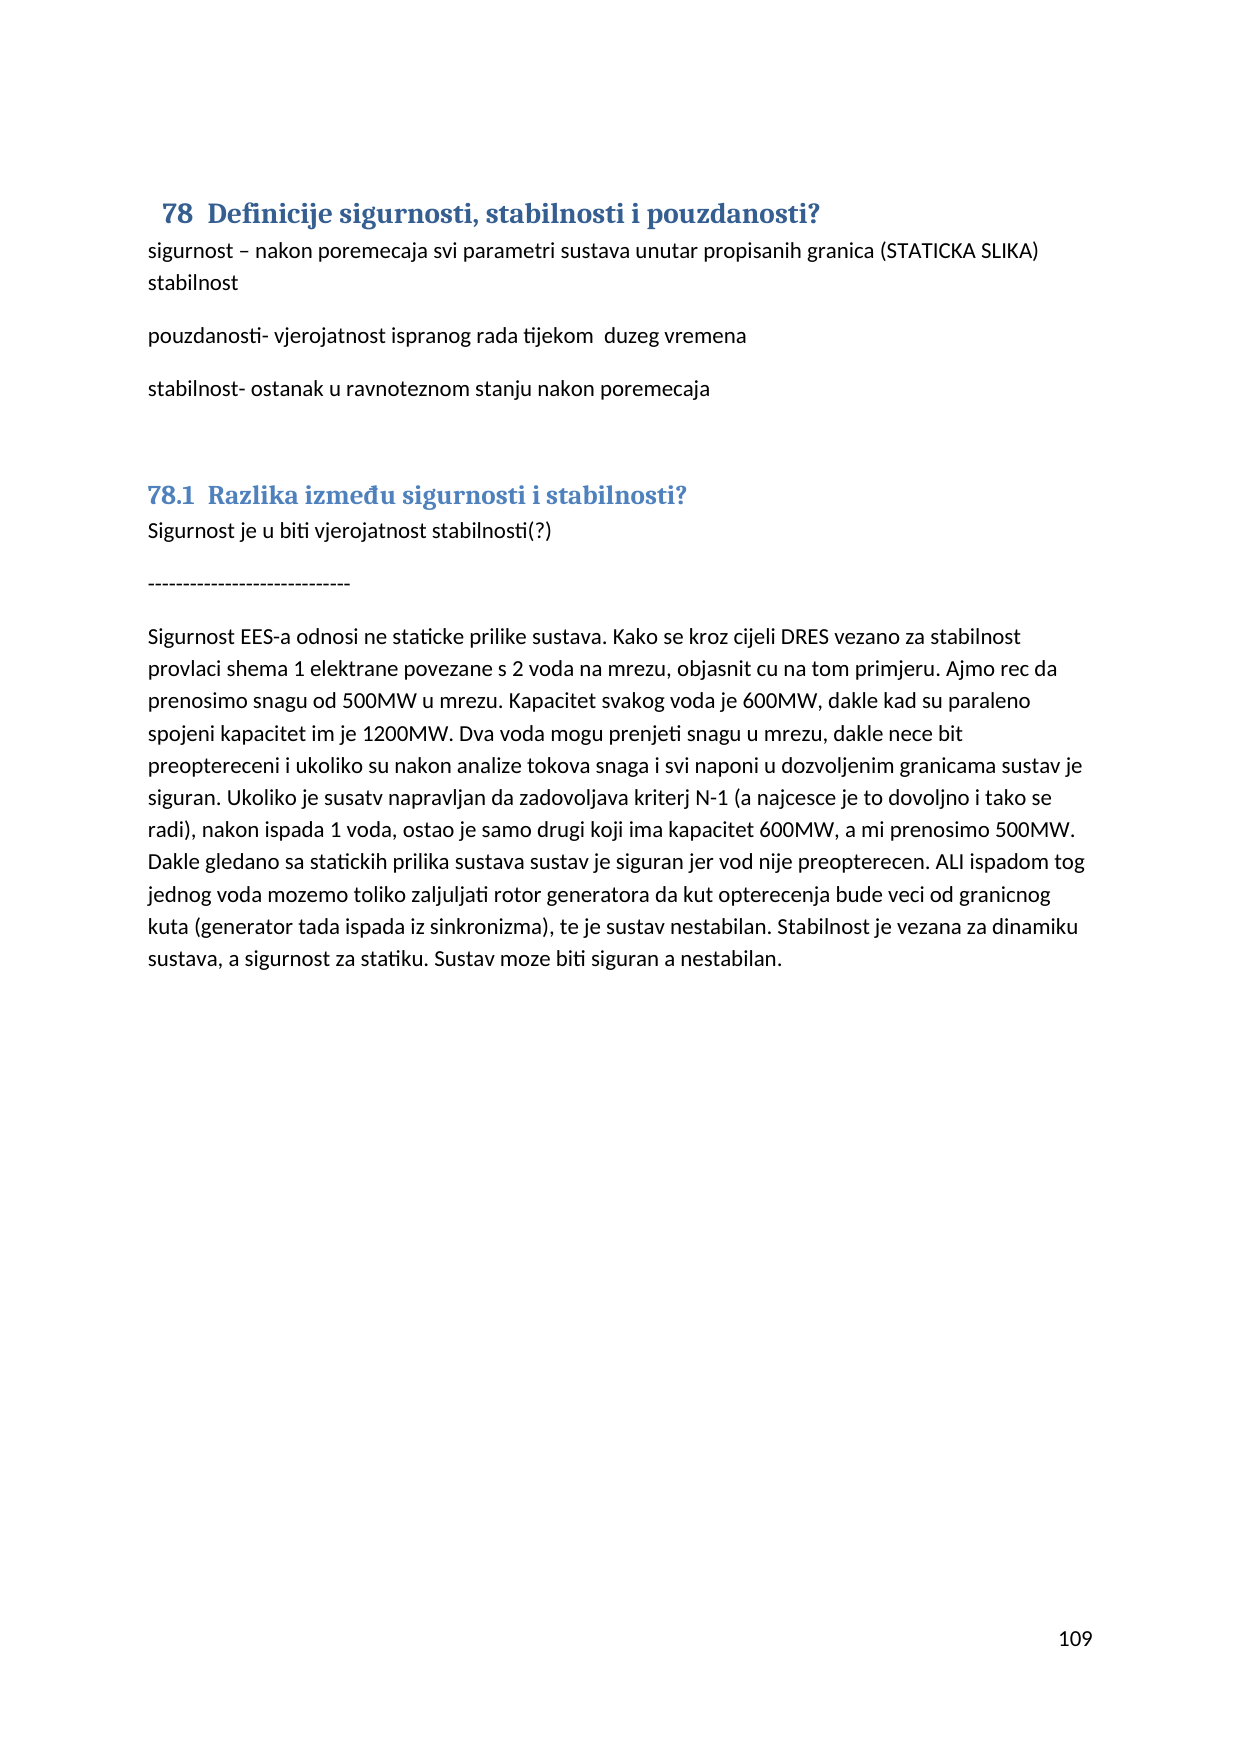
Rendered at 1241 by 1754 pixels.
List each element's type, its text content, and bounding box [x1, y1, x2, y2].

subtitle Definicije sigurnosti, stabilnosti i pouzdanosti? [162, 198, 1093, 231]
text Sigurnost EES-a odnosi ne staticke prilike sustava. Kako se kroz cijeli DRES vezano za stabilnost provlaci shema 1 elektrane povezane s 2 voda na mrezu, objasnit cu na tom primjeru. Ajmo rec da prenosimo snagu od 500MW u mrezu. Kapacitet svakog voda je 600MW, dakle kad su paraleno spojeni kapacitet im je 1200MW. Dva voda mogu prenjeti snagu u mrezu, dakle nece bit preoptereceni i ukoliko su nakon analize tokova snaga i svi naponi u dozvoljenim granicama sustav je siguran. Ukoliko je susatv napravljan da zadovoljava kriterj N-1 (a najcesce je to dovoljno i tako se radi), nakon ispada 1 voda, ostao je samo drugi koji ima kapacitet 600MW, a mi prenosimo 500MW. Dakle gledano sa statickih prilika sustava sustav je siguran jer vod nije preopterecen. ALI ispadom tog jednog voda mozemo toliko zaljuljati rotor generatora da kut opterecenja bude veci od granicnog kuta (generator tada ispada iz sinkronizma), te je sustav nestabilan. Stabilnost je vezana za dinamiku sustava, a sigurnost za statiku. Sustav moze biti siguran a nestabilan. [148, 622, 1093, 972]
subtitle Razlika između sigurnosti i stabilnosti? [148, 480, 1093, 512]
text stabilnost- ostanak u ravnoteznom stanju nakon poremecaja [148, 374, 1093, 402]
text Sigurnost je u biti vjerojatnost stabilnosti(?) [148, 516, 1093, 544]
text sigurnost – nakon poremecaja svi parametri sustava unutar propisanih granica (STATICKA SLIKA) stabilnost [148, 236, 1093, 296]
text ----------------------------- [148, 569, 1093, 597]
text pouzdanosti- vjerojatnost ispranog rada tijekom duzeg vremena [148, 321, 1093, 349]
